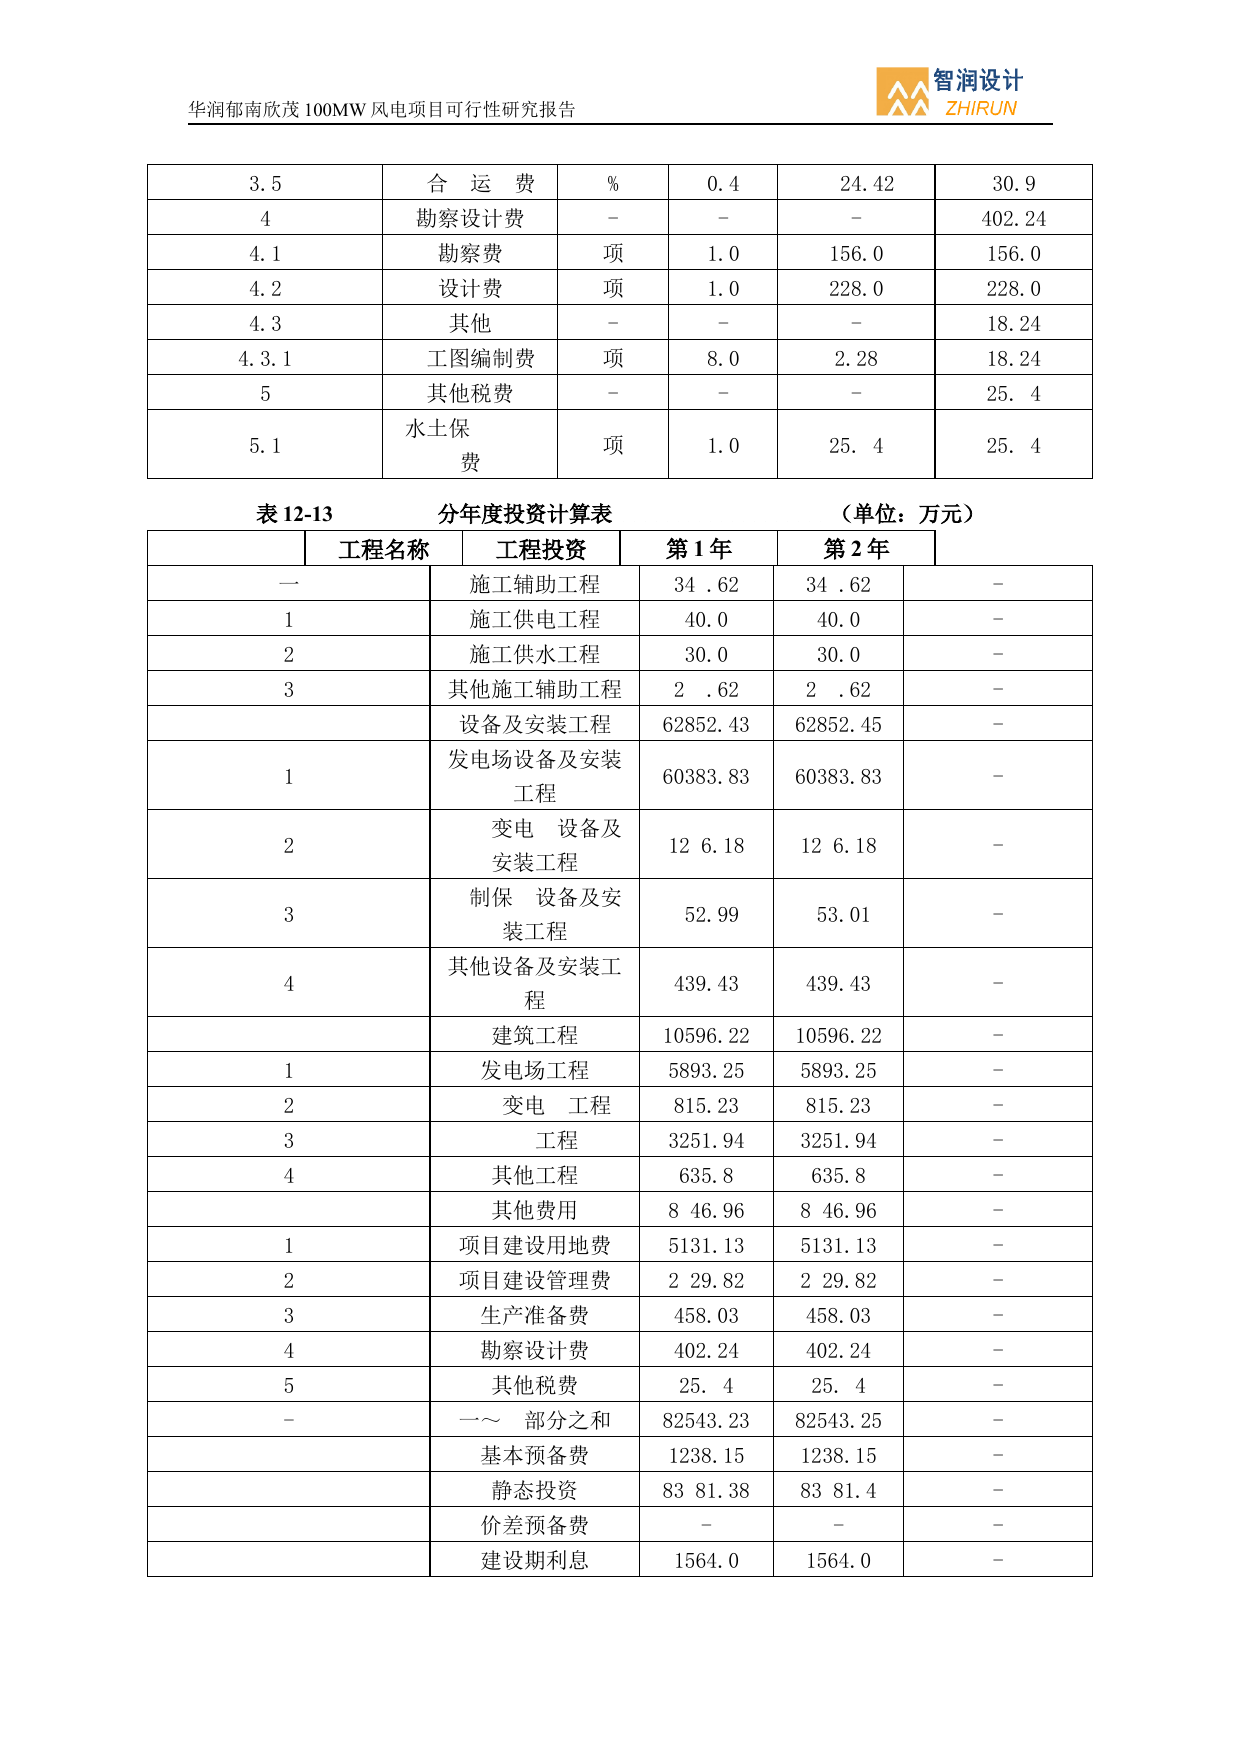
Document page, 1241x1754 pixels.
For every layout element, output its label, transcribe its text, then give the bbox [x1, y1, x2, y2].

table_cell 联合试运转费 [383, 165, 557, 199]
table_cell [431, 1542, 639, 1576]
table_cell 5893.25 [774, 1052, 903, 1086]
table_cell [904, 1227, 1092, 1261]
table_cell 4 [148, 948, 429, 1016]
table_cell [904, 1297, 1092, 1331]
table_cell 四 [148, 1192, 429, 1226]
table_cell 发电场工程 [431, 1052, 639, 1086]
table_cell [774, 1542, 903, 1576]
table_cell 753.01 [774, 879, 903, 947]
table_cell 勘察设计费 [383, 200, 557, 234]
table_cell 1 [148, 1052, 429, 1086]
table_cell 277.62 [774, 671, 903, 705]
table_cell - [558, 200, 668, 234]
table_cell 5 [148, 375, 382, 409]
table_cell % [558, 165, 668, 199]
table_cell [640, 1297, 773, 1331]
table_cell 其他 [383, 305, 557, 339]
table_cell 3251.94 [774, 1122, 903, 1156]
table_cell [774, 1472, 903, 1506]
table_cell 7724.42 [778, 165, 934, 199]
table_cell 1 [148, 1227, 429, 1261]
table_cell 其他税费 [383, 375, 557, 409]
table_cell 815.23 [640, 1087, 773, 1121]
table_cell 1.0 [669, 235, 777, 269]
table_cell 4.1 [148, 235, 382, 269]
table_cell 60383.83 [640, 741, 773, 809]
table_cell 277.62 [640, 671, 773, 705]
table_cell 项目建设用地费 [431, 1227, 639, 1261]
table_cell - [904, 948, 1092, 1016]
table_cell 交通工程 [431, 1122, 639, 1156]
table_cell 8.0 [669, 340, 777, 374]
table_cell 2.28 [778, 340, 934, 374]
table_cell - [904, 706, 1092, 740]
table_cell - [669, 305, 777, 339]
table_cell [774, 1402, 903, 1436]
table_cell - [669, 375, 777, 409]
table_cell 752.99 [640, 879, 773, 947]
table_cell 228.0 [936, 270, 1092, 304]
table_cell 项 [558, 340, 668, 374]
table_cell 10596.22 [640, 1017, 773, 1051]
table_cell 其他费用 [431, 1192, 639, 1226]
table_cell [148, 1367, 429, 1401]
table_cell - [904, 1052, 1092, 1086]
table_cell - [904, 741, 1092, 809]
table_cell 设备及安装工程 [431, 706, 639, 740]
table_cell - [904, 636, 1092, 670]
table_cell 25.74 [936, 375, 1092, 409]
table_cell 1276.18 [640, 810, 773, 878]
table_cell 2 [148, 810, 429, 878]
table_cell - [904, 601, 1092, 635]
table_cell 4.3 [148, 305, 382, 339]
table_cell - [778, 305, 934, 339]
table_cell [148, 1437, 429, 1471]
table_cell 1276.18 [774, 810, 903, 878]
table_cell 10596.22 [774, 1017, 903, 1051]
table_cell 控制保护设备及安装工程 [431, 879, 639, 947]
table_cell 建筑工程 [431, 1017, 639, 1051]
table_cell 2 [148, 636, 429, 670]
table_cell 施工供电工程 [431, 601, 639, 635]
table_cell 竣工图编制费 [383, 340, 557, 374]
table_cell 40.0 [774, 601, 903, 635]
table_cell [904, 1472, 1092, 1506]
table_cell 其他施工辅助工程 [431, 671, 639, 705]
table_cell 5893.25 [640, 1052, 773, 1086]
table_cell 815.23 [774, 1087, 903, 1121]
text 表12-13 分年度投资计算表 （单位：万元） [187, 496, 1053, 530]
table_header 工程投资 [463, 531, 619, 565]
table_cell 4 [148, 200, 382, 234]
table_cell 项 [558, 270, 668, 304]
table_cell 1.0 [669, 410, 777, 478]
table_cell 发电场设备及安装工程 [431, 741, 639, 809]
table_cell 4.2 [148, 270, 382, 304]
table_header 第1年 [621, 531, 777, 565]
table_cell 升压变电站设备及安装工程 [431, 810, 639, 878]
table_cell - [904, 1192, 1092, 1226]
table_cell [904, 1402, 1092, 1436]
table_cell 18.24 [936, 305, 1092, 339]
table_cell - [904, 1157, 1092, 1191]
table_cell 156.0 [936, 235, 1092, 269]
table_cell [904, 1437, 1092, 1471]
table_cell - [904, 1017, 1092, 1051]
table_cell 439.43 [774, 948, 903, 1016]
table_cell - [669, 200, 777, 234]
table_cell - [904, 671, 1092, 705]
table_cell 2 [148, 1087, 429, 1121]
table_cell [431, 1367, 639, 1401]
table_cell 1.0 [669, 270, 777, 304]
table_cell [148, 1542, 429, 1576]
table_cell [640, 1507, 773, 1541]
table_cell 4 [148, 1157, 429, 1191]
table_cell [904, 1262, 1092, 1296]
table_cell 60383.83 [774, 741, 903, 809]
table_cell 4.3.1 [148, 340, 382, 374]
table_cell - [904, 566, 1092, 600]
table_cell 3 [148, 879, 429, 947]
table_cell 三 [148, 1017, 429, 1051]
table_header 第2年 [778, 531, 934, 565]
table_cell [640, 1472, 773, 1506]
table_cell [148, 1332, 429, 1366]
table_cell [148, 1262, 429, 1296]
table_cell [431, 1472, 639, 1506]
table_cell - [778, 375, 934, 409]
table_cell 3 [148, 671, 429, 705]
table_cell 62852.43 [640, 706, 773, 740]
table_cell 施工辅助工程 [431, 566, 639, 600]
table_cell 5131.13 [640, 1227, 773, 1261]
table_cell 62852.45 [774, 706, 903, 740]
table_cell 347.62 [640, 566, 773, 600]
table_cell 635.8 [774, 1157, 903, 1191]
table_cell - [558, 305, 668, 339]
table_cell - [558, 375, 668, 409]
table_cell 8746.96 [774, 1192, 903, 1226]
table_cell 18.24 [936, 340, 1092, 374]
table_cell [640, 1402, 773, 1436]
table_cell 二 [148, 706, 429, 740]
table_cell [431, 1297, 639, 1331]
table_cell 1 [148, 741, 429, 809]
table_header 序号 [148, 531, 304, 565]
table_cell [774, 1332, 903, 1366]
table_cell 30.0 [640, 636, 773, 670]
table_cell 439.43 [640, 948, 773, 1016]
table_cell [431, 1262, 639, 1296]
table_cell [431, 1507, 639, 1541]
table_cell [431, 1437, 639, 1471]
table_cell - [778, 200, 934, 234]
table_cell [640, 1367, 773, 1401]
table_cell 347.62 [774, 566, 903, 600]
table_cell 228.0 [778, 270, 934, 304]
table_cell 设计费 [383, 270, 557, 304]
table_cell 3 [148, 1122, 429, 1156]
table_cell 30.9 [936, 165, 1092, 199]
table_cell 施工供水工程 [431, 636, 639, 670]
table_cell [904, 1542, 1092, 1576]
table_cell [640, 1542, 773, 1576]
table_cell - [904, 1087, 1092, 1121]
table_cell 3.5 [148, 165, 382, 199]
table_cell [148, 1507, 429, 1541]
table_cell 3251.94 [640, 1122, 773, 1156]
table_cell 其他工程 [431, 1157, 639, 1191]
table_cell 5131.13 [774, 1227, 903, 1261]
table_cell 勘察费 [383, 235, 557, 269]
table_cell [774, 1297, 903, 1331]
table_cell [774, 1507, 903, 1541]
table_cell 25.74 [778, 410, 934, 478]
picture [876, 65, 1024, 117]
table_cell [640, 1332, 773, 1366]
table_cell 40.0 [640, 601, 773, 635]
table_cell - [904, 1122, 1092, 1156]
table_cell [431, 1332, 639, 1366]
table_cell 635.8 [640, 1157, 773, 1191]
table_header 工程名称 [306, 531, 462, 565]
table_cell 其他设备及安装工程 [431, 948, 639, 1016]
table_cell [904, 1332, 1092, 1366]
table_cell 项 [558, 410, 668, 478]
table_cell 水土保持补偿费 [383, 410, 557, 478]
table_cell 8746.96 [640, 1192, 773, 1226]
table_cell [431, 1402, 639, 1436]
table_cell - [904, 810, 1092, 878]
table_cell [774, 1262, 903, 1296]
table_cell 402.24 [936, 200, 1092, 234]
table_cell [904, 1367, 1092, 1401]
table_cell 30.0 [774, 636, 903, 670]
table_cell 升压变电站工程 [431, 1087, 639, 1121]
table_cell 5.1 [148, 410, 382, 478]
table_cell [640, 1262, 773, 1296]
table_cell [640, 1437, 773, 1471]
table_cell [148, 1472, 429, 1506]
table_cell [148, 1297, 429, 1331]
table_cell - [904, 879, 1092, 947]
table_cell 一 [148, 566, 429, 600]
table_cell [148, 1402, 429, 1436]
table_cell 项 [558, 235, 668, 269]
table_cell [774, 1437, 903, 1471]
table_cell 1 [148, 601, 429, 635]
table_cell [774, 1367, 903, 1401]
table_cell 156.0 [778, 235, 934, 269]
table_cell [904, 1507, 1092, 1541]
table_cell 0.4 [669, 165, 777, 199]
table_cell 25.74 [936, 410, 1092, 478]
